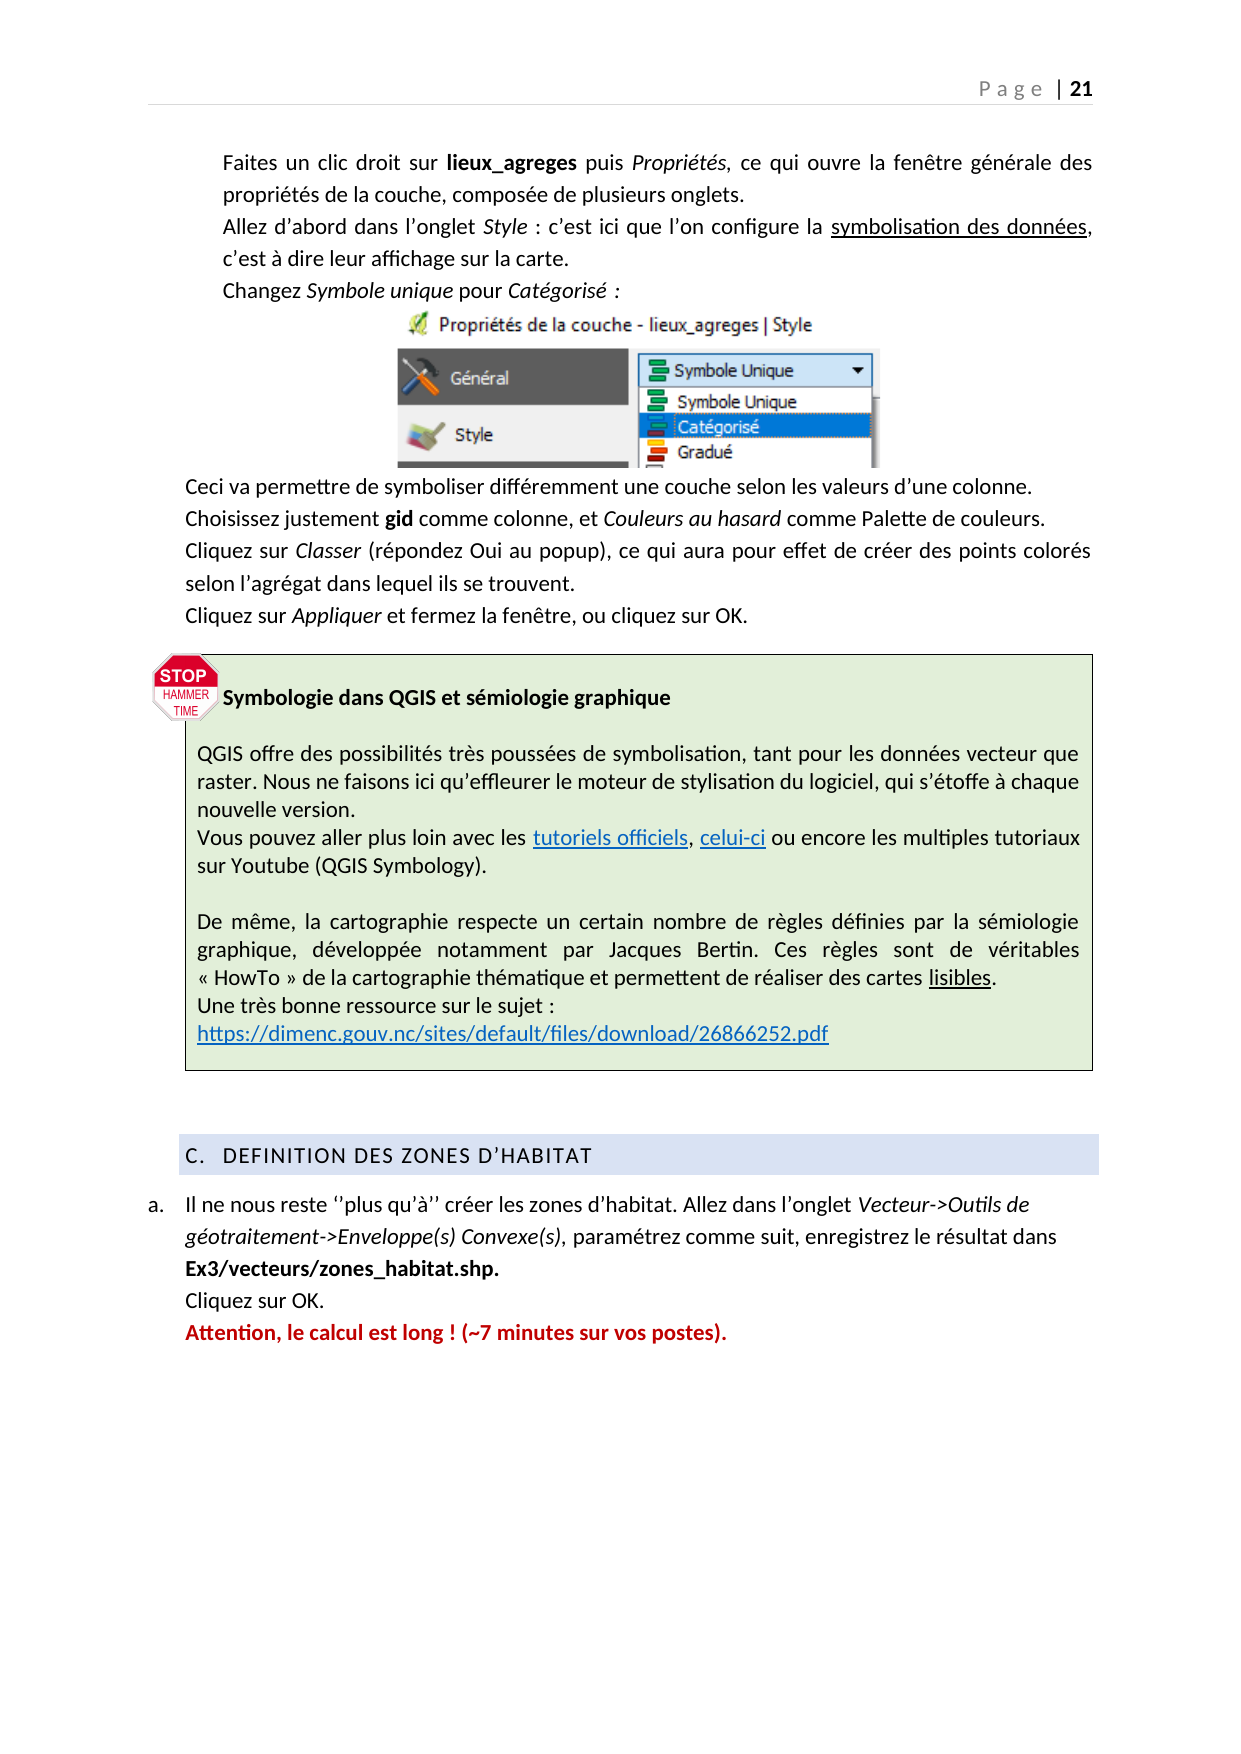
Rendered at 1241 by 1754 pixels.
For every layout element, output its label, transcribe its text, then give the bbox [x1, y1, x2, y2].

picture [397, 308, 881, 468]
table_header Symbologie dans QGIS et sémiologie graphique QGIS offre des possibilités très poussées de symbolisation, tant pour les données vecteur que raster. Nous ne faisons ici qu’effleurer le moteur de stylisation du logiciel, qui s’étoffe à chaque nouvelle version. Vous pouvez aller plus loin avec les tutoriels officiels, celui-ci ou encore les multiples tutoriaux sur Youtube (QGIS Symbology). De même, la cartographie respecte un certain nombre de règles définies par la sémiologie graphique, développée notamment par Jacques Bertin. Ces règles sont de véritables « HowTo » de la cartographie thématique et permettent de réaliser des cartes lisibles. Une très bonne ressource sur le sujet : https://dimenc.gouv.nc/sites/default/files/download/26866252.pdf [186, 655, 1092, 1070]
list Il ne nous reste ‘’plus qu’à’’ créer les zones d’habitat. Allez dans l’onglet Vecteur->Outils de géotraitement->Enveloppe(s) Convexe(s), paramétrez comme suit, enregistrez le résultat dans Ex3/vecteurs/zones_habitat.shp. [148, 1190, 1093, 1282]
list Cliquez sur Classer (répondez Oui au popup), ce qui aura pour effet de créer des points colorés selon l’agrégat dans lequel ils se trouvent. [185, 536, 1093, 597]
picture [152, 653, 220, 721]
list Cliquez sur Appliquer et fermez la fenêtre, ou cliquez sur OK. [185, 601, 1093, 629]
list Changez Symbole unique pour Catégorisé : [223, 276, 1093, 304]
list Allez d’abord dans l’onglet Style : c’est ici que l’on configure la symbolisation des données, c’est à dire leur affichage sur la carte. [223, 212, 1093, 272]
subtitle DEFINITION DES ZONES D’HABITAT [185, 1141, 1093, 1169]
list Ceci va permettre de symboliser différemment une couche selon les valeurs d’une colonne. [185, 472, 1093, 500]
list Cliquez sur OK. [185, 1286, 1093, 1314]
list Attention, le calcul est long ! (~7 minutes sur vos postes). [185, 1318, 1093, 1346]
list Faites un clic droit sur lieux_agreges puis Propriétés, ce qui ouvre la fenêtre générale des propriétés de la couche, composée de plusieurs onglets. [223, 148, 1093, 208]
list Choisissez justement gid comme colonne, et Couleurs au hasard comme Palette de couleurs. [185, 504, 1093, 532]
